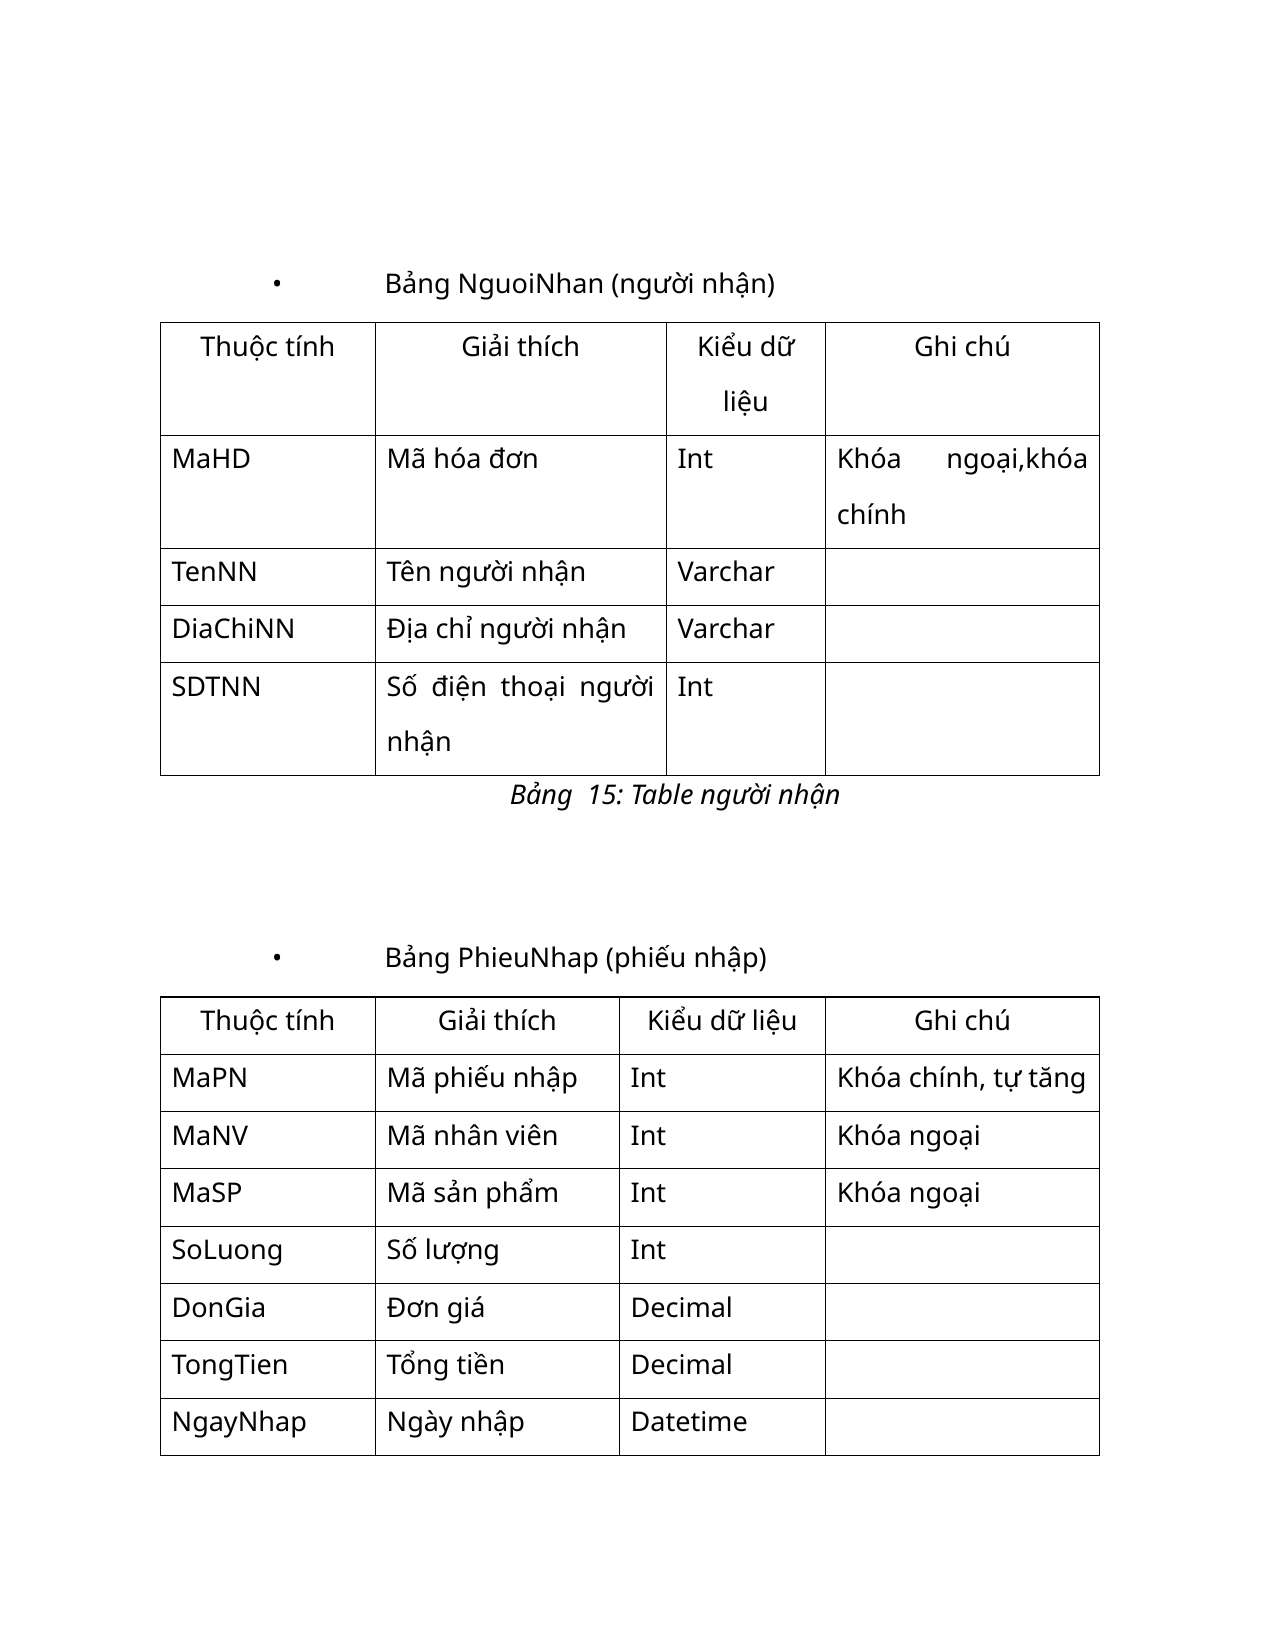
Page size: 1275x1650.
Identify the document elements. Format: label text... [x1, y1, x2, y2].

table_cell Tên người nhận [376, 549, 666, 605]
table_cell Ngày nhập [376, 1399, 619, 1455]
table_cell SoLuong [161, 1227, 375, 1283]
table_cell DiaChiNN [161, 606, 375, 662]
table_cell MaPN [161, 1055, 375, 1111]
table_cell Khóa ngoại,khóa chính [826, 436, 1099, 547]
table_cell Khóa ngoại [826, 1112, 1099, 1168]
table_header Kiểu dữ liệu [667, 323, 825, 435]
table_cell MaHD [161, 436, 375, 547]
table_cell Int [620, 1112, 825, 1168]
table_cell Int [667, 436, 825, 547]
table_cell Đơn giá [376, 1284, 619, 1340]
table_cell Khóa chính, tự tăng [826, 1055, 1099, 1111]
table_header Thuộc tính [161, 998, 375, 1054]
list Bảng PhieuNhap (phiếu nhập) [272, 939, 1125, 976]
table_cell [826, 549, 1099, 605]
table_cell Int [620, 1169, 825, 1226]
table_cell [826, 1284, 1099, 1340]
table_header Kiểu dữ liệu [620, 998, 825, 1054]
table_cell Int [667, 663, 825, 774]
table_cell Mã sản phẩm [376, 1169, 619, 1226]
list Bảng NguoiNhan (người nhận) [272, 265, 1125, 302]
table_cell Địa chỉ người nhận [376, 606, 666, 662]
table_header Ghi chú [826, 998, 1099, 1054]
table_cell Mã hóa đơn [376, 436, 666, 547]
table_cell [826, 1341, 1099, 1397]
table_cell MaSP [161, 1169, 375, 1226]
table_cell Mã phiếu nhập [376, 1055, 619, 1111]
table_cell Decimal [620, 1284, 825, 1340]
table_cell [826, 1227, 1099, 1283]
table_cell Varchar [667, 549, 825, 605]
table_cell Mã nhân viên [376, 1112, 619, 1168]
table_cell Varchar [667, 606, 825, 662]
table_header Thuộc tính [161, 323, 375, 435]
table_cell TongTien [161, 1341, 375, 1397]
table_cell Int [620, 1055, 825, 1111]
table_cell Số điện thoại người nhận [376, 663, 666, 774]
table_cell Datetime [620, 1399, 825, 1455]
table_header Giải thích [376, 323, 666, 435]
table_cell Khóa ngoại [826, 1169, 1099, 1226]
table_cell [826, 1399, 1099, 1455]
table_header Ghi chú [826, 323, 1099, 435]
table_cell [826, 663, 1099, 774]
table_cell Int [620, 1227, 825, 1283]
table_header Giải thích [376, 998, 619, 1054]
table_cell Tổng tiền [376, 1341, 619, 1397]
table_cell MaNV [161, 1112, 375, 1168]
table_cell Decimal [620, 1341, 825, 1397]
table_cell DonGia [161, 1284, 375, 1340]
table_cell SDTNN [161, 663, 375, 774]
table_cell TenNN [161, 549, 375, 605]
table_cell Số lượng [376, 1227, 619, 1283]
text Bảng 15: Table người nhận [225, 776, 1125, 812]
table_cell NgayNhap [161, 1399, 375, 1455]
table_cell [826, 606, 1099, 662]
